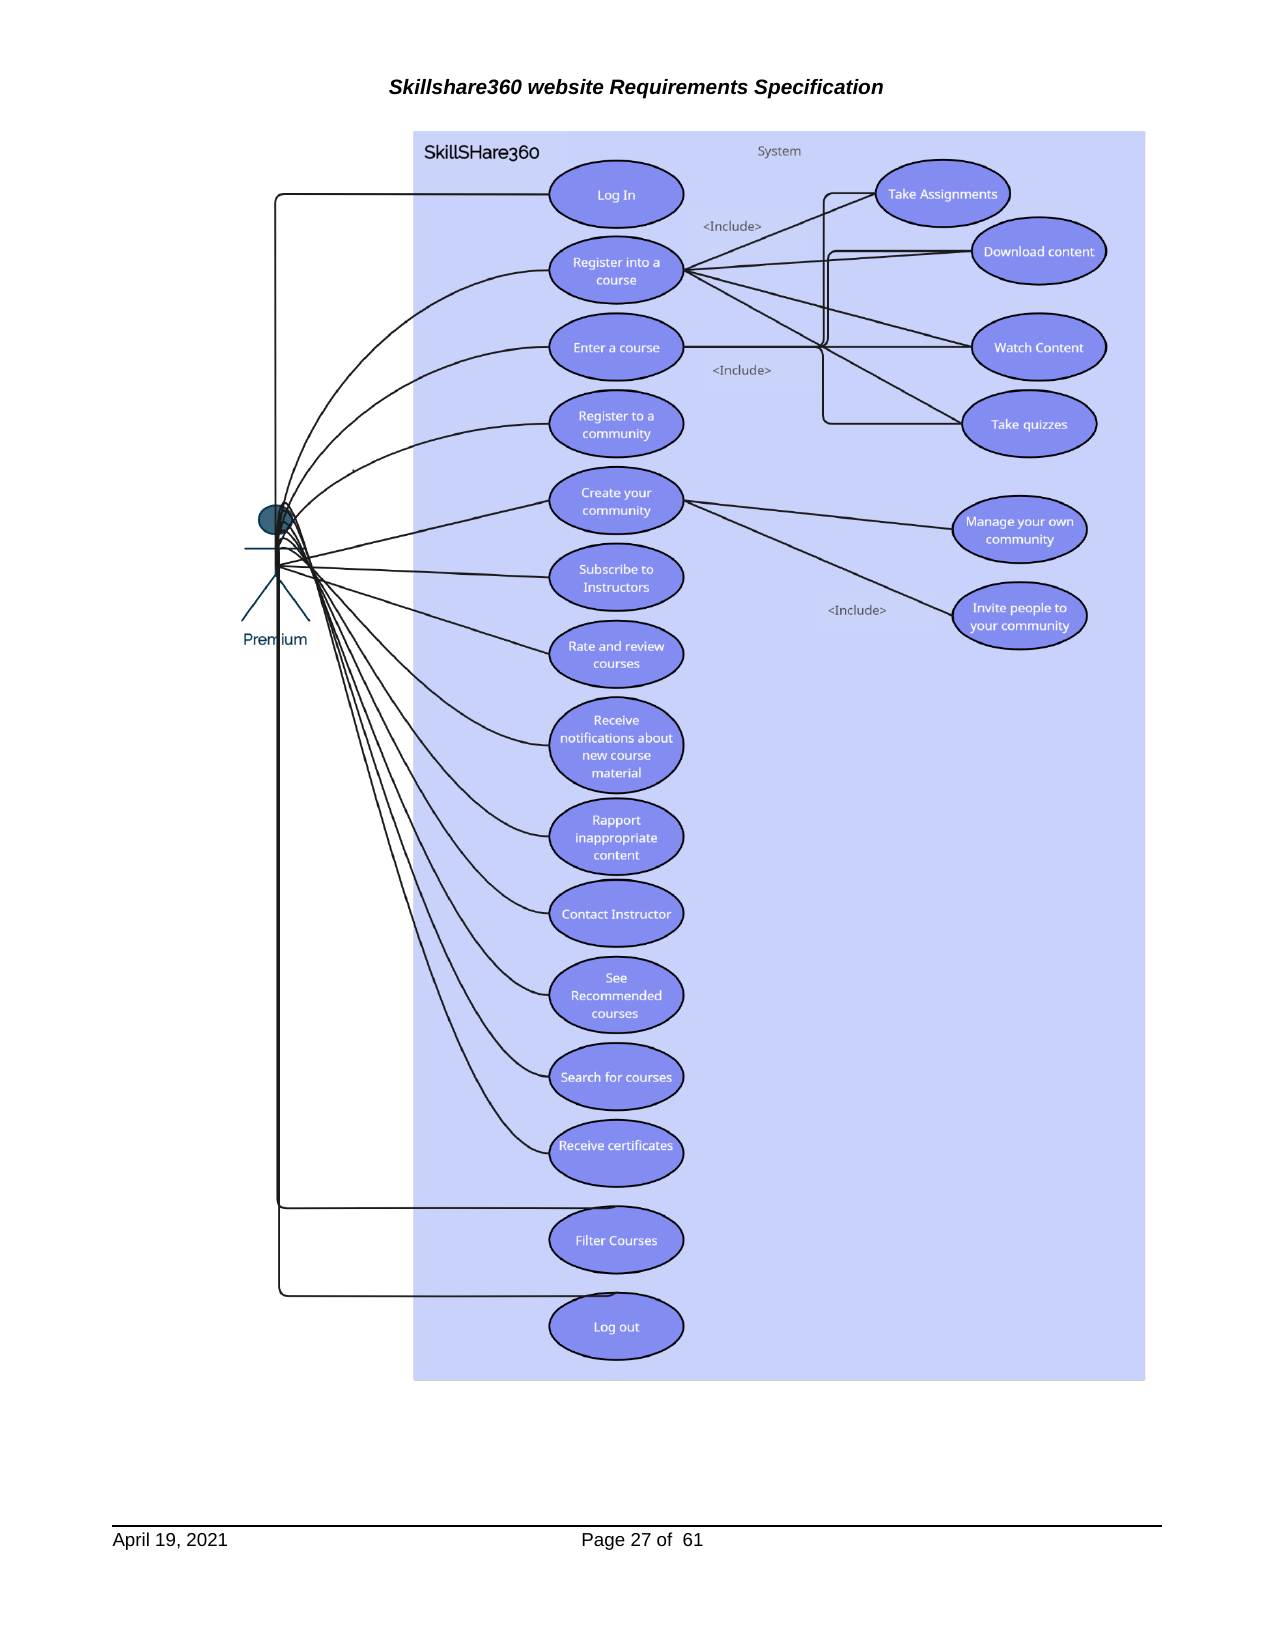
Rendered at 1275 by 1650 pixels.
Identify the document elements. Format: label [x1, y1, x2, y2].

picture [112, 112, 1163, 1398]
